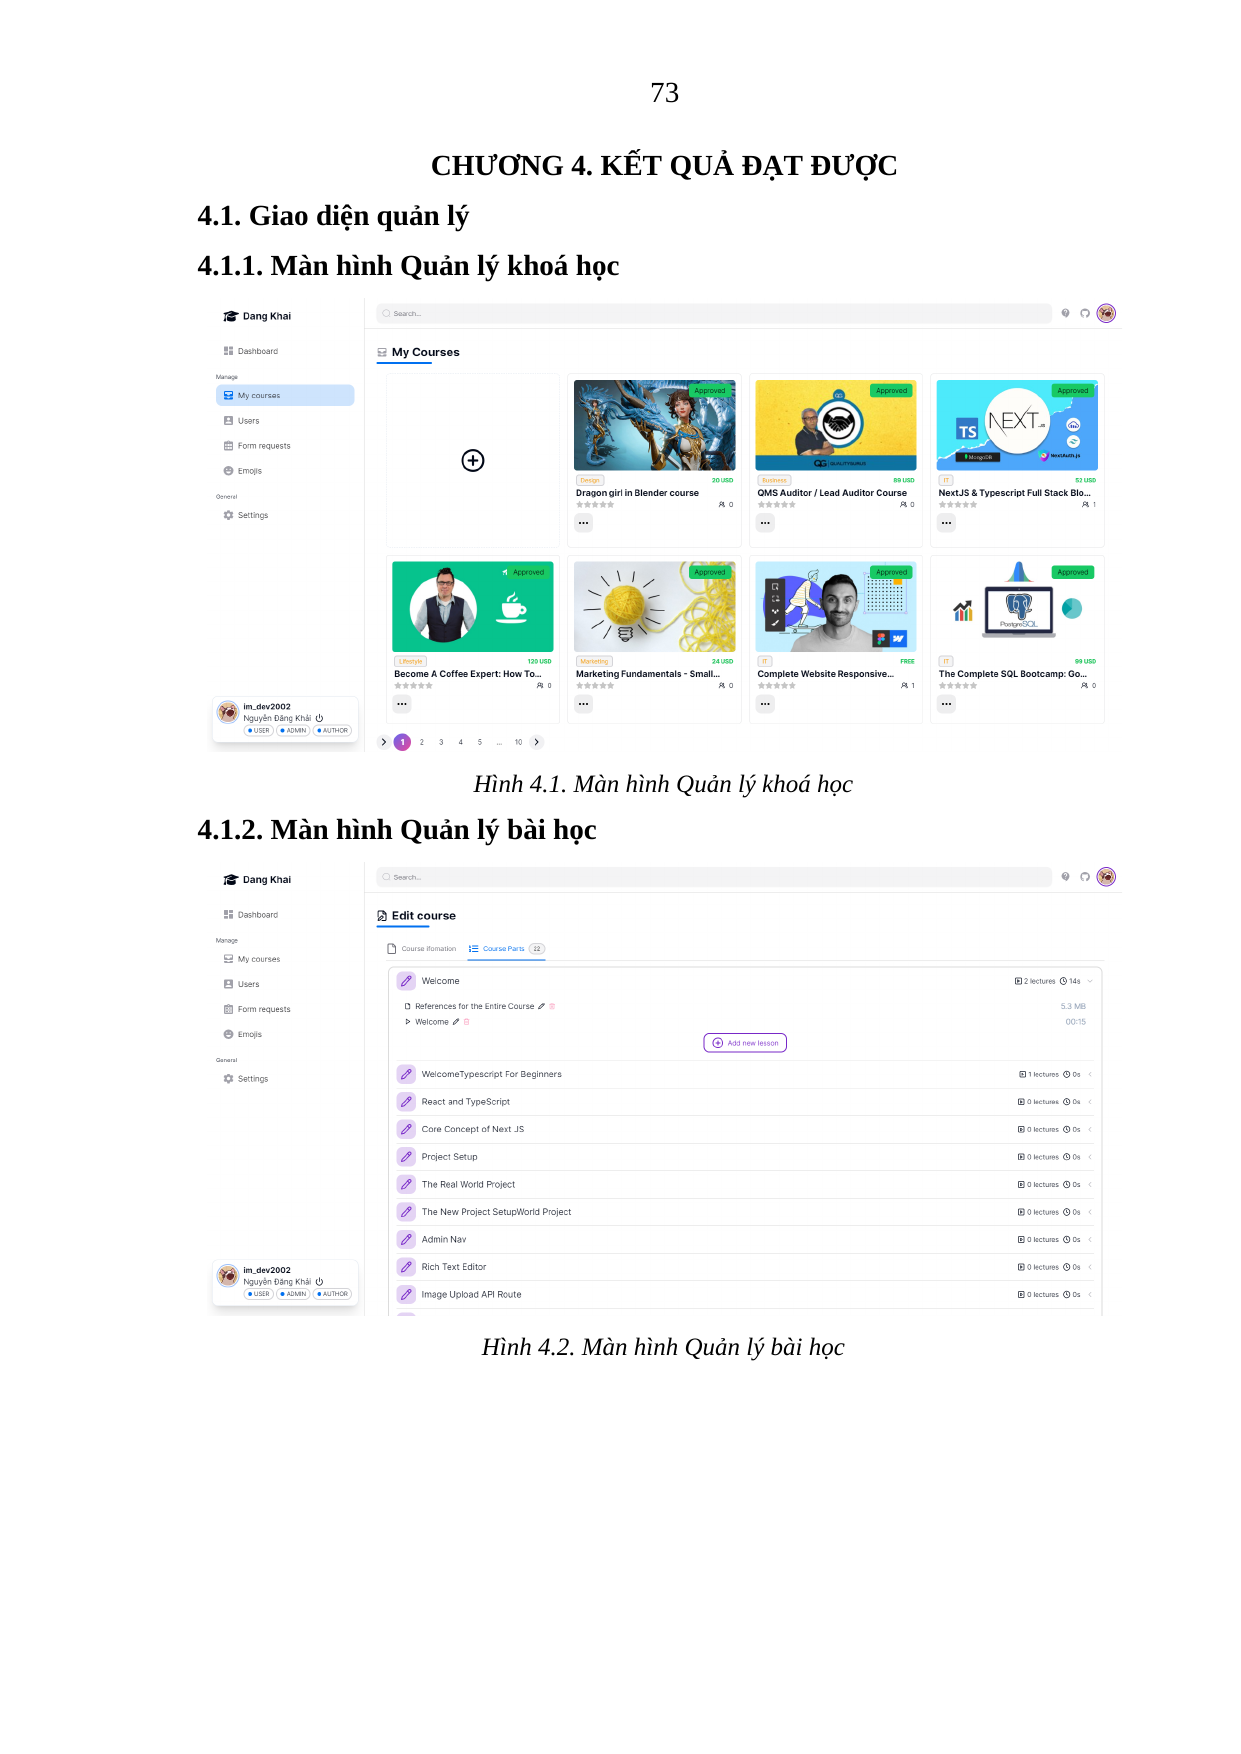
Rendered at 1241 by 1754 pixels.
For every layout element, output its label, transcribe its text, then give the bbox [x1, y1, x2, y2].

picture [206, 298, 1123, 752]
text Hình 4.2. Màn hình Quản lý bài học [207, 1332, 1122, 1361]
picture [206, 862, 1123, 1316]
subtitle CHƯƠNG 4. KẾT QUẢ ĐẠT ĐƯỢC [207, 148, 1122, 181]
subtitle 4.1.2. Màn hình Quản lý bài học [197, 812, 1122, 845]
subtitle 4.1. Giao diện quản lý [197, 198, 1122, 232]
text Hình 4.1. Màn hình Quản lý khoá học [207, 769, 1122, 797]
subtitle 4.1.1. Màn hình Quản lý khoá học [197, 248, 1122, 282]
